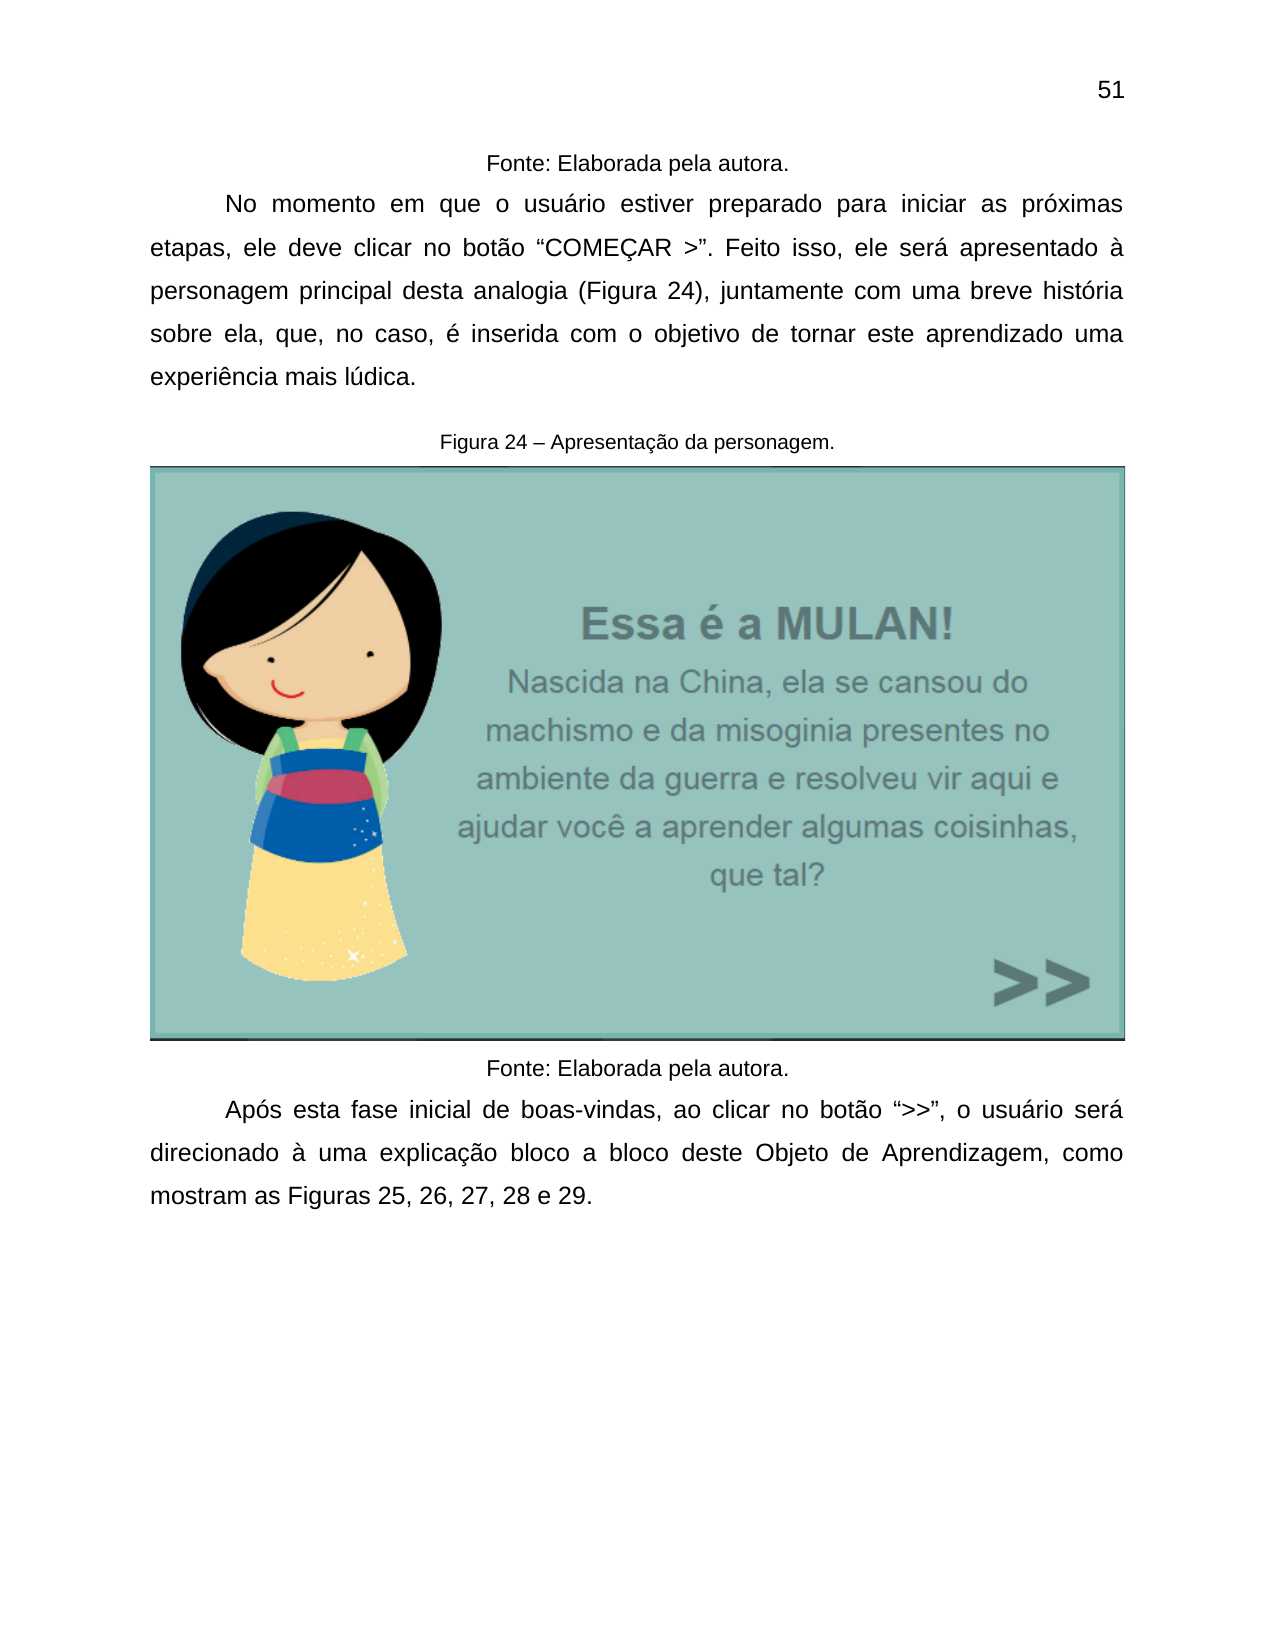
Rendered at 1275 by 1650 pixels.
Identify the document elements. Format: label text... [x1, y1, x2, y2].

text Fonte: Elaborada pela autora. [150, 1055, 1125, 1082]
text Fonte: Elaborada pela autora. [150, 150, 1125, 176]
text Após esta fase inicial de boas-vindas, ao clicar no botão “>>”, o usuário será direcionado à uma explicação bloco a bloco deste Objeto de Aprendizagem, como mostram as Figuras 25, 26, 27, 28 e 29. [150, 1095, 1125, 1210]
text Figura 24 – Apresentação da personagem. [150, 430, 1125, 454]
text No momento em que o usuário estiver preparado para iniciar as próximas etapas, ele deve clicar no botão “COMEÇAR >”. Feito isso, ele será apresentado à personagem principal desta analogia (Figura 24), juntamente com uma breve história sobre ela, que, no caso, é inserida com o objetivo de tornar este aprendizado uma experiência mais lúdica. [150, 189, 1125, 391]
picture [150, 466, 1125, 1041]
